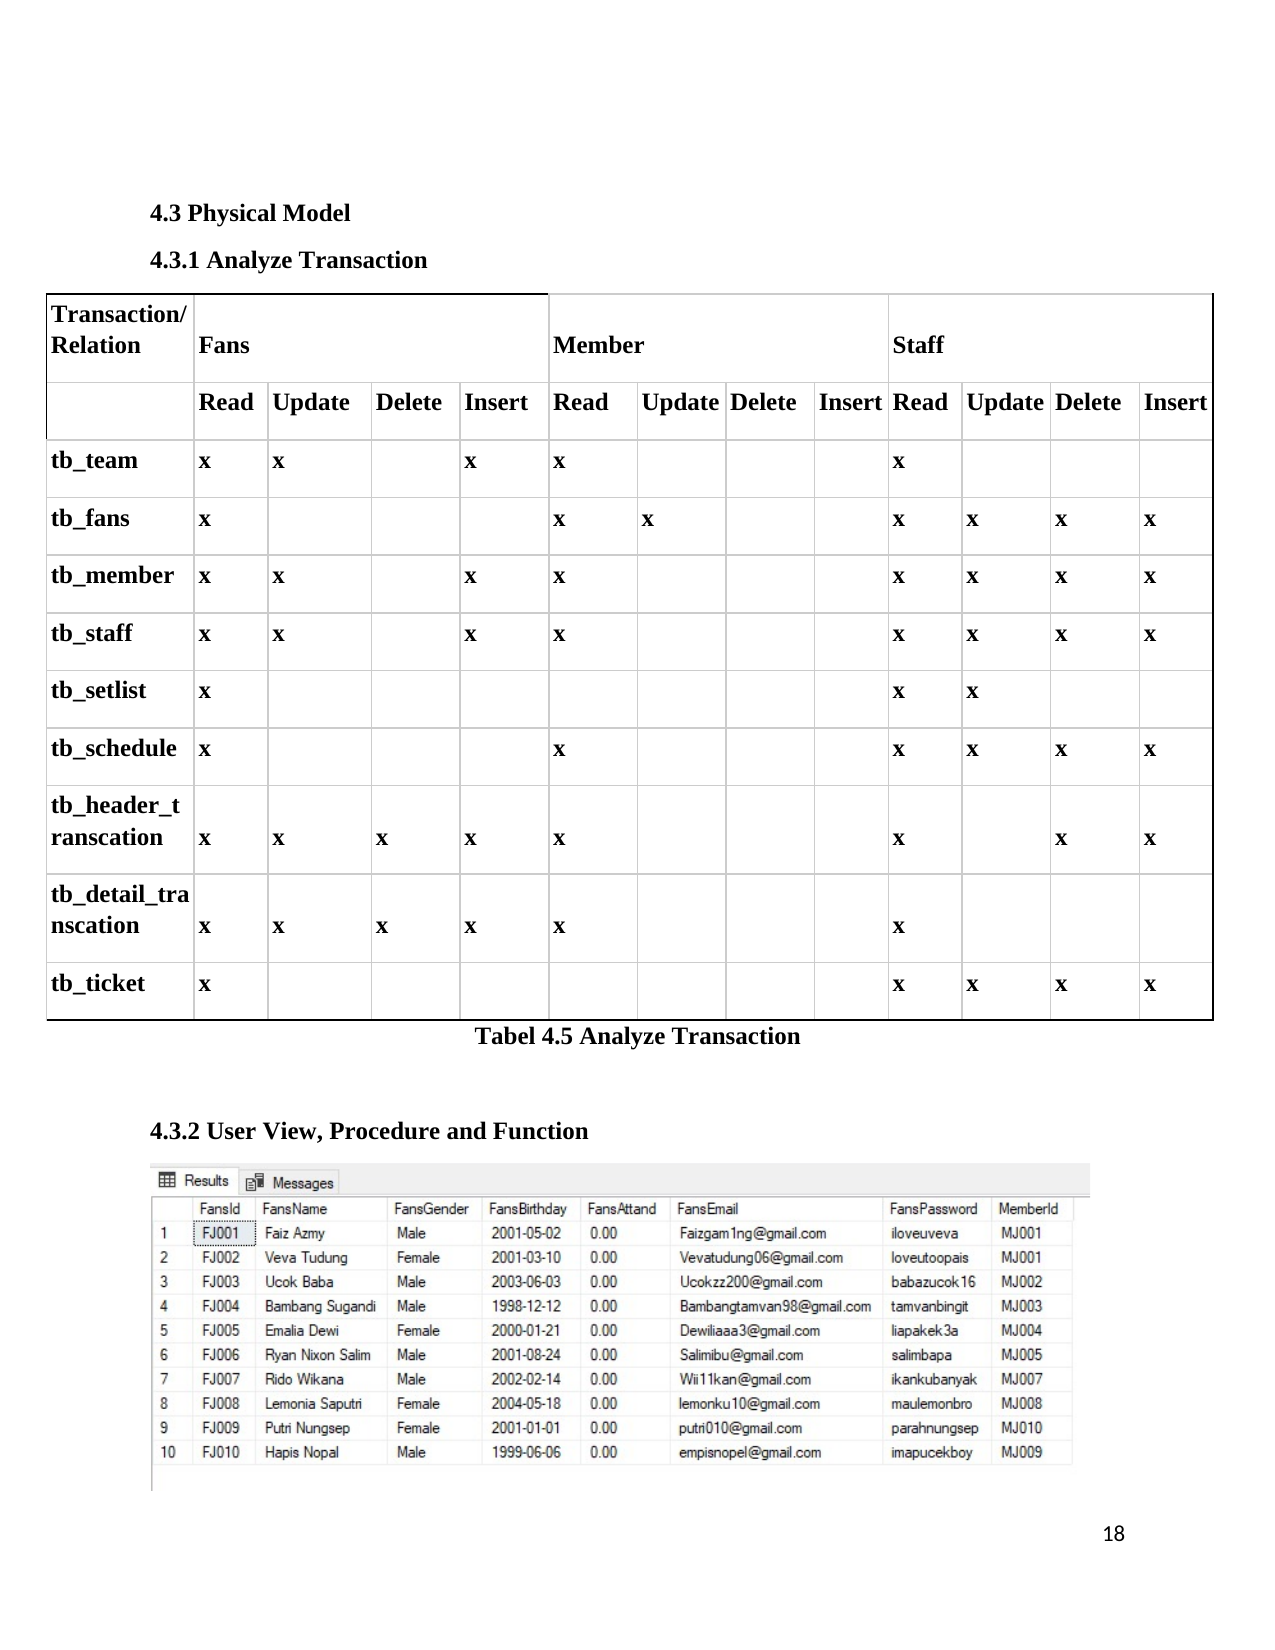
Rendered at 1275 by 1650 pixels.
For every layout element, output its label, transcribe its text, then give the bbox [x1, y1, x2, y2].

table_cell x [550, 786, 637, 873]
table_cell [727, 875, 814, 962]
table_cell [638, 729, 725, 785]
table_cell [727, 498, 814, 554]
table_cell [461, 963, 548, 1019]
table_cell x [1140, 614, 1212, 669]
table_cell x [461, 556, 548, 612]
text 4.3.1 Analyze Transaction [150, 245, 1125, 274]
table_cell x [889, 875, 961, 962]
table_cell [638, 786, 725, 873]
table_cell x [1140, 963, 1212, 1019]
table_cell x [461, 786, 548, 873]
table_cell [372, 963, 459, 1019]
table_cell x [889, 786, 961, 873]
table_cell Update [963, 383, 1050, 439]
table_cell [638, 556, 725, 612]
table_cell tb_fans [47, 498, 193, 554]
table_cell [638, 875, 725, 962]
table_cell x [1140, 729, 1212, 785]
table_cell [269, 963, 371, 1019]
table_cell x [195, 671, 267, 727]
table_cell [638, 963, 725, 1019]
table_cell x [1051, 786, 1139, 873]
table_cell x [963, 614, 1050, 669]
table_cell x [269, 614, 371, 669]
table_cell x [889, 614, 961, 669]
table_cell x [1140, 556, 1212, 612]
table_cell x [1051, 729, 1139, 785]
table_cell x [963, 556, 1050, 612]
table_cell x [963, 963, 1050, 1019]
table_cell x [889, 498, 961, 554]
table_cell Delete [727, 383, 814, 439]
table_cell tb_schedule [47, 729, 193, 785]
table_cell x [269, 441, 371, 497]
table_cell x [1140, 498, 1212, 554]
table_cell [372, 441, 459, 497]
table_header Transaction/Relation [47, 295, 193, 382]
table_cell x [1051, 614, 1139, 669]
table_cell x [550, 729, 637, 785]
table_cell [815, 441, 888, 497]
table_cell [638, 614, 725, 669]
table_cell [963, 875, 1050, 962]
table_cell [815, 729, 888, 785]
table_cell Read [550, 383, 637, 439]
table_cell tb_ticket [47, 963, 193, 1019]
table_cell [461, 729, 548, 785]
table_cell x [550, 614, 637, 669]
table_cell x [1051, 556, 1139, 612]
table_cell [1140, 671, 1212, 727]
table_cell [461, 498, 548, 554]
table_cell [815, 498, 888, 554]
table_cell Read [195, 383, 267, 439]
table_cell [1051, 875, 1139, 962]
table_cell [727, 786, 814, 873]
table_header Member [550, 295, 888, 382]
table_cell Insert [461, 383, 548, 439]
table_cell x [963, 671, 1050, 727]
table_cell Read [889, 383, 961, 439]
table_cell [372, 614, 459, 669]
table_cell [269, 729, 371, 785]
table_cell x [1051, 498, 1139, 554]
table_cell Update [269, 383, 371, 439]
table_cell x [889, 963, 961, 1019]
table_cell tb_header_transcation [47, 786, 193, 873]
table_cell Insert [815, 383, 888, 439]
table_cell tb_detail_transcation [47, 875, 193, 962]
table_cell [1051, 671, 1139, 727]
table_cell [815, 963, 888, 1019]
table_cell [963, 441, 1050, 497]
table_cell [815, 556, 888, 612]
table_cell x [1140, 786, 1212, 873]
table_cell [727, 556, 814, 612]
table_cell x [195, 556, 267, 612]
table_cell x [889, 671, 961, 727]
table_cell Delete [1051, 383, 1139, 439]
table_cell x [638, 498, 725, 554]
table_cell x [963, 729, 1050, 785]
table_cell [815, 875, 888, 962]
text 4.3 Physical Model [150, 198, 1125, 226]
table_cell x [195, 441, 267, 497]
table_cell x [889, 441, 961, 497]
table_header Fans [195, 295, 548, 382]
table_cell [1140, 441, 1212, 497]
table_cell [815, 671, 888, 727]
table_cell x [195, 786, 267, 873]
table_cell [815, 614, 888, 669]
table_header Staff [889, 295, 1212, 382]
table_cell x [550, 875, 637, 962]
table_cell x [963, 498, 1050, 554]
table_cell [550, 963, 637, 1019]
table_cell [963, 786, 1050, 873]
table_cell [1140, 875, 1212, 962]
table_cell [638, 671, 725, 727]
table_cell x [195, 875, 267, 962]
table_cell [269, 498, 371, 554]
text 4.3.2 User View, Procedure and Function [150, 1116, 1125, 1145]
table_cell x [550, 441, 637, 497]
table_cell Insert [1140, 383, 1212, 439]
table_cell [372, 498, 459, 554]
table_cell [47, 383, 193, 439]
table_cell tb_setlist [47, 671, 193, 727]
text Tabel 4.5 Analyze Transaction [150, 1021, 1125, 1049]
table_cell Update [638, 383, 725, 439]
picture [150, 1163, 1091, 1491]
table_cell x [269, 875, 371, 962]
table_cell [372, 671, 459, 727]
table_cell tb_staff [47, 614, 193, 669]
table_cell x [1051, 963, 1139, 1019]
table_cell x [889, 729, 961, 785]
table_cell x [550, 498, 637, 554]
table_cell [727, 729, 814, 785]
table_cell [727, 614, 814, 669]
table_cell x [195, 729, 267, 785]
table_cell tb_member [47, 556, 193, 612]
table_cell x [372, 875, 459, 962]
table_cell [727, 671, 814, 727]
table_cell x [889, 556, 961, 612]
table_cell [550, 671, 637, 727]
table_cell x [195, 614, 267, 669]
table_cell x [372, 786, 459, 873]
table_cell [727, 441, 814, 497]
table_cell [372, 729, 459, 785]
table_cell x [550, 556, 637, 612]
table_cell [372, 556, 459, 612]
table_cell tb_team [47, 441, 193, 497]
table_cell x [461, 441, 548, 497]
table_cell x [269, 556, 371, 612]
table_cell [815, 786, 888, 873]
table_cell x [195, 963, 267, 1019]
table_cell [638, 441, 725, 497]
table_cell [269, 671, 371, 727]
table_cell x [269, 786, 371, 873]
table_cell x [461, 875, 548, 962]
table_cell x [195, 498, 267, 554]
table_cell [727, 963, 814, 1019]
table_cell Delete [372, 383, 459, 439]
table_cell x [461, 614, 548, 669]
table_cell [461, 671, 548, 727]
table_cell [1051, 441, 1139, 497]
